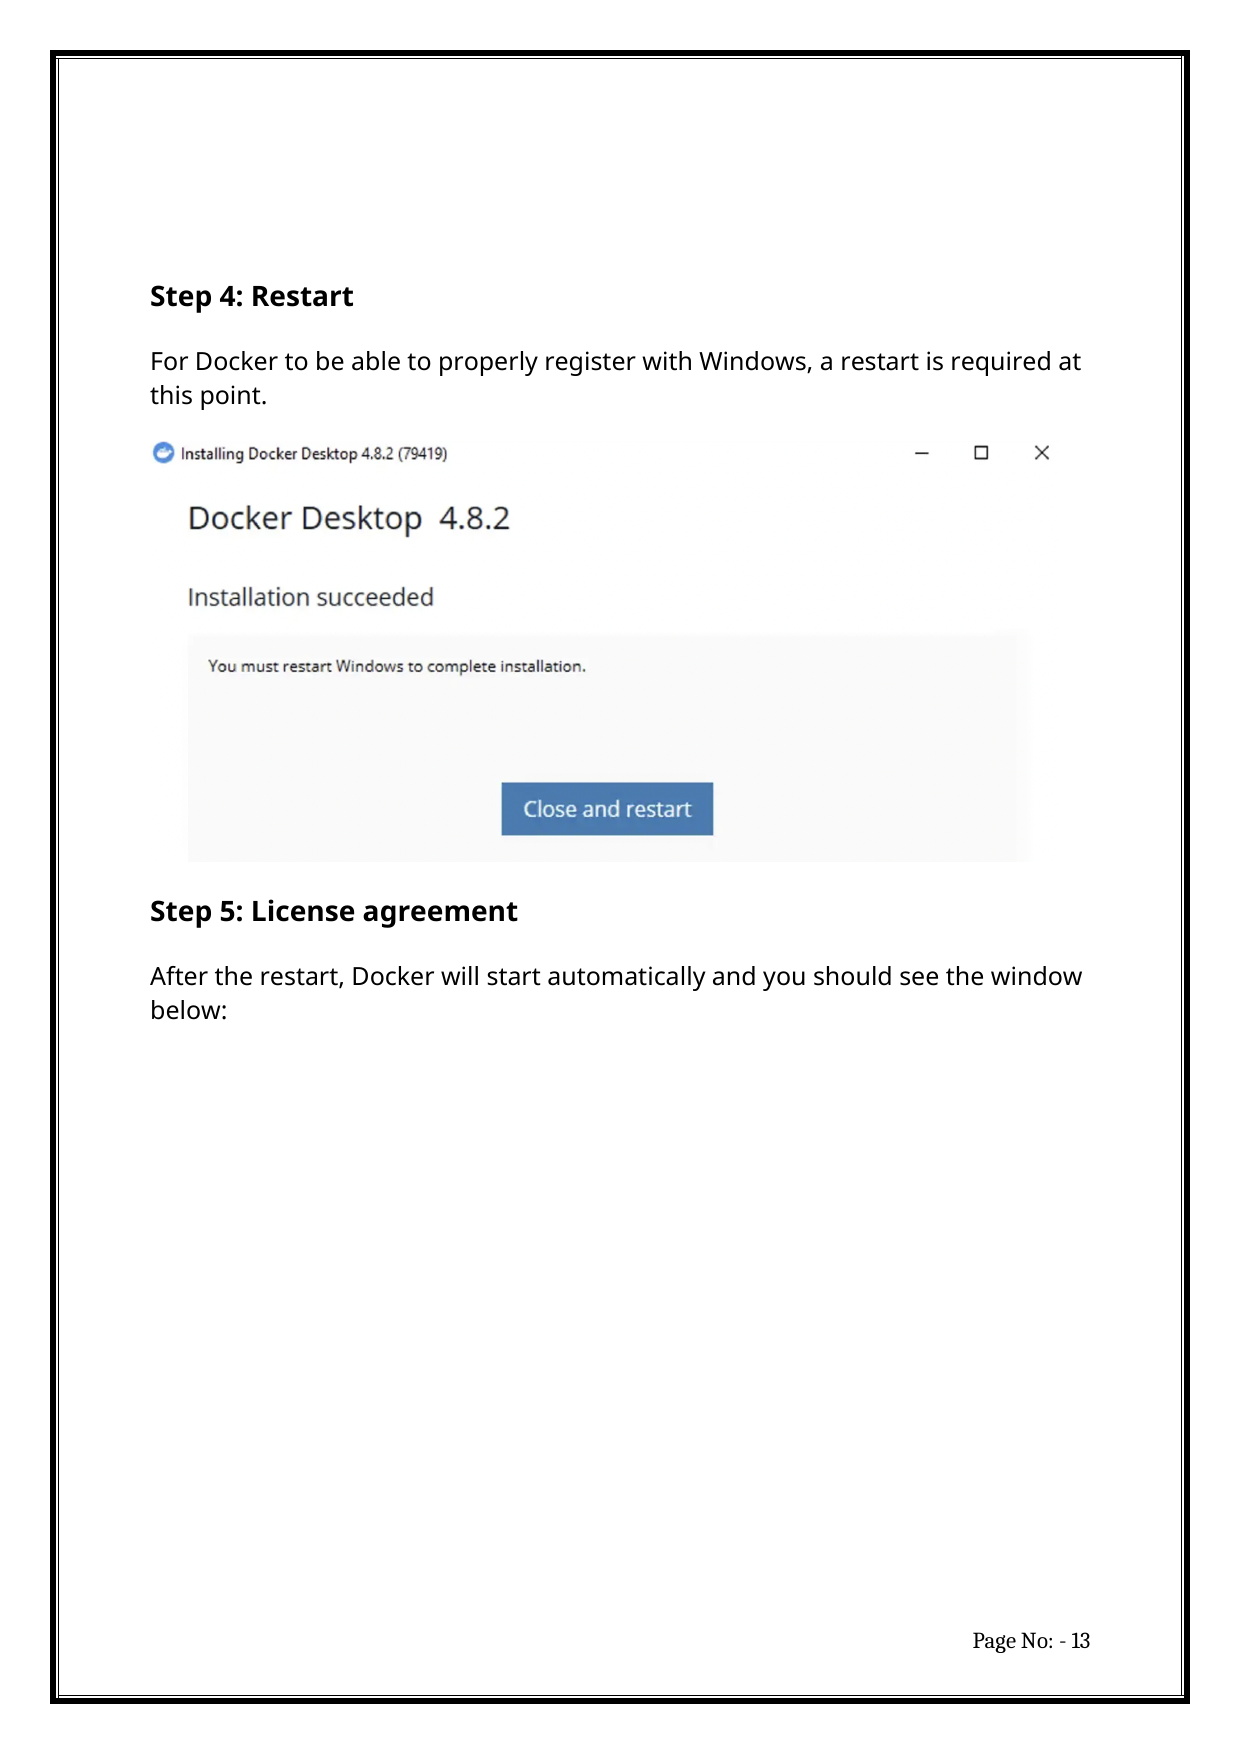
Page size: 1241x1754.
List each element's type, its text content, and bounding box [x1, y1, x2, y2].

picture [150, 441, 1060, 862]
text Step 5: License agreement [150, 891, 1090, 929]
text After the restart, Docker will start automatically and you should see the window below: [150, 959, 1090, 1027]
text Step 4: Restart [150, 276, 1090, 315]
text For Docker to be able to properly register with Windows, a restart is required at this point. [150, 344, 1090, 412]
